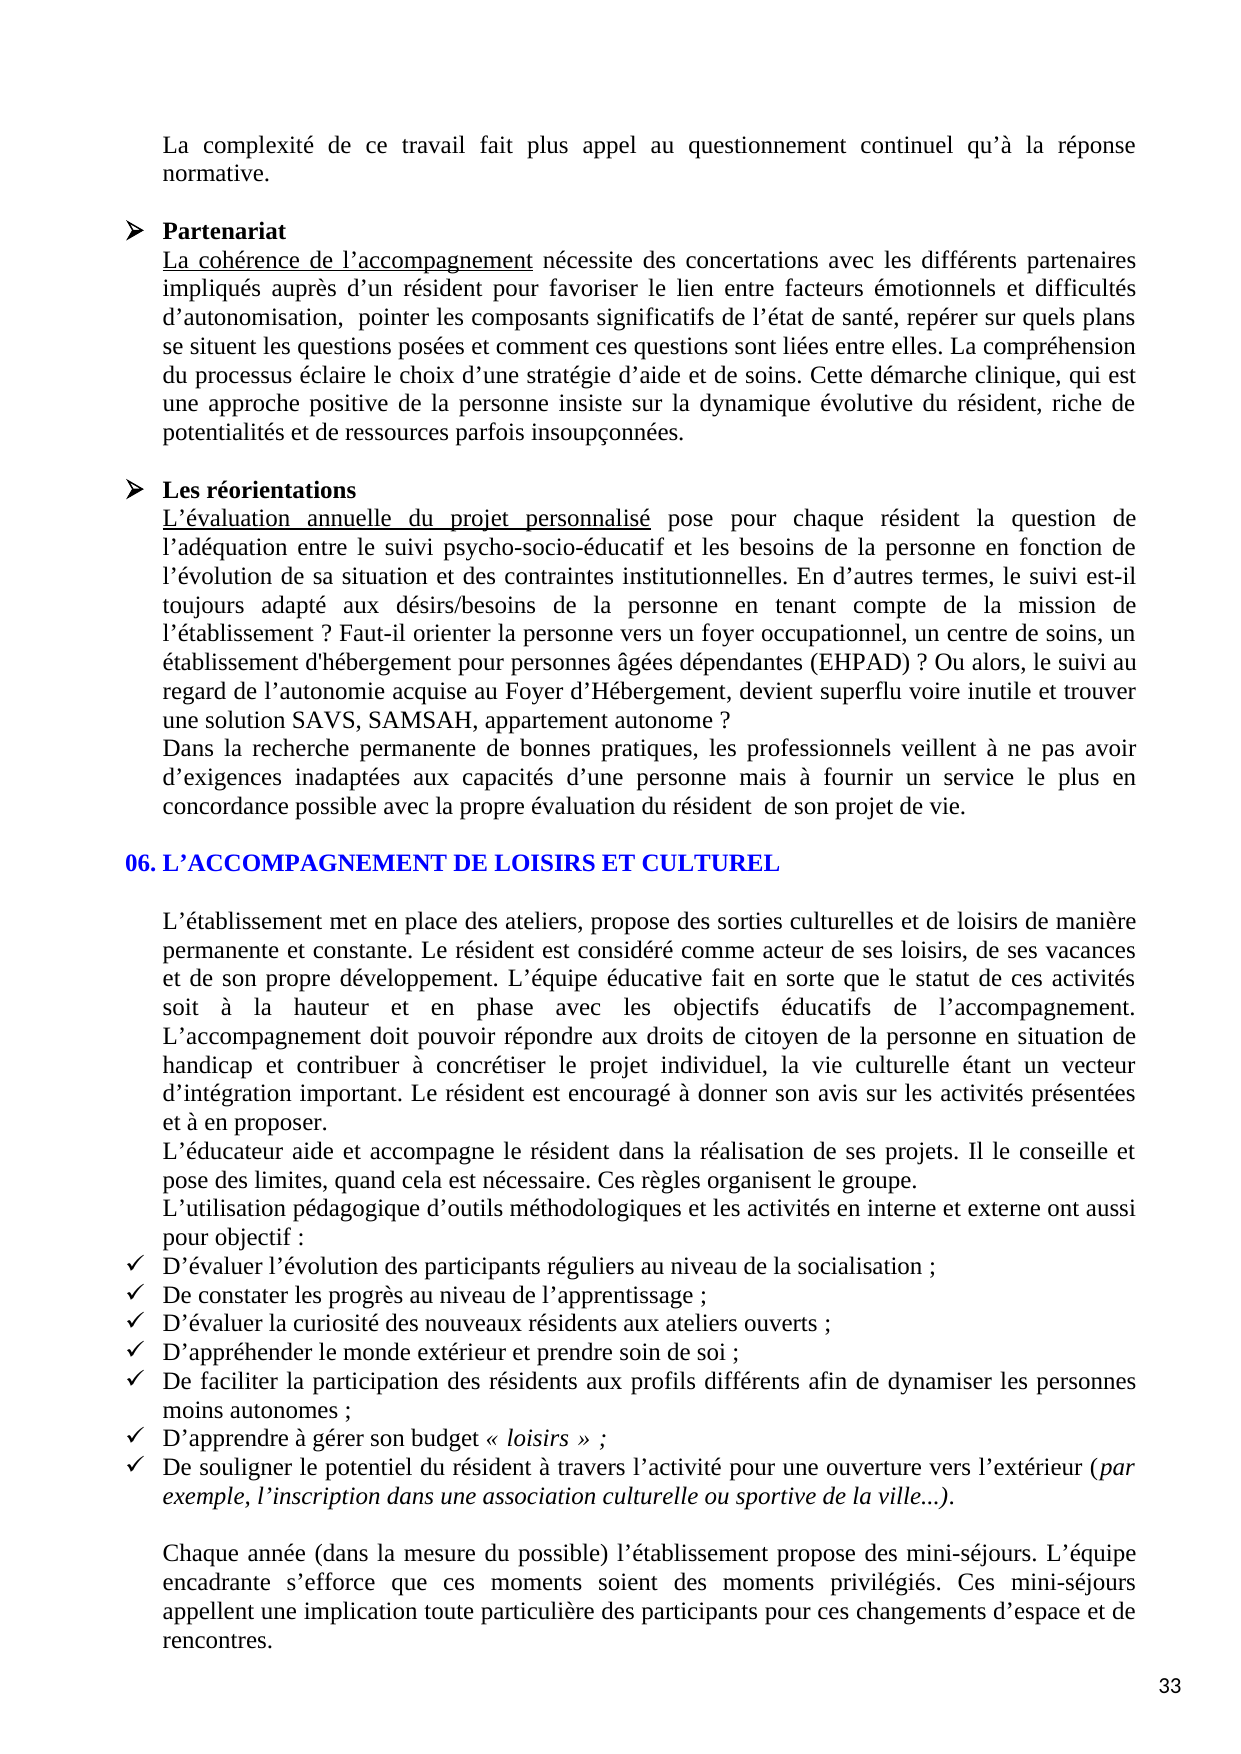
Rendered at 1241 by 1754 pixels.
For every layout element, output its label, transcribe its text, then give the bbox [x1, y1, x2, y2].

text Chaque année (dans la mesure du possible) l’établissement propose des mini-séjours. L’équipe encadrante s’efforce que ces moments soient des moments privilégiés. Ces mini-séjours appellent une implication toute particulière des participants pour ces changements d’espace et de rencontres. [162, 1538, 1137, 1653]
text L’établissement met en place des ateliers, propose des sorties culturelles et de loisirs de manière permanente et constante. Le résident est considéré comme acteur de ses loisirs, de ses vacances et de son propre développement. L’équipe éducative fait en sorte que le statut de ces activités soit à la hauteur et en phase avec les objectifs éducatifs de l’accompagnement. L’accompagnement doit pouvoir répondre aux droits de citoyen de la personne en situation de handicap et contribuer à concrétiser le projet individuel, la vie culturelle étant un vecteur d’intégration important. Le résident est encouragé à donner son avis sur les activités présentées et à en proposer. [162, 906, 1137, 1136]
list D’évaluer l’évolution des participants réguliers au niveau de la socialisation ; [125, 1251, 1137, 1280]
text L’éducateur aide et accompagne le résident dans la réalisation de ses projets. Il le conseille et pose des limites, quand cela est nécessaire. Ces règles organisent le groupe. [162, 1136, 1137, 1193]
list D’évaluer la curiosité des nouveaux résidents aux ateliers ouverts ; [125, 1308, 1137, 1337]
text L’évaluation annuelle du projet personnalisé pose pour chaque résident la question de l’adéquation entre le suivi psycho-socio-éducatif et les besoins de la personne en fonction de l’évolution de sa situation et des contraintes institutionnelles. En d’autres termes, le suivi est-il toujours adapté aux désirs/besoins de la personne en tenant compte de la mission de l’établissement ? Faut-il orienter la personne vers un foyer occupationnel, un centre de soins, un établissement d'hébergement pour personnes âgées dépendantes (EHPAD) ? Ou alors, le suivi au regard de l’autonomie acquise au Foyer d’Hébergement, devient superflu voire inutile et trouver une solution SAVS, SAMSAH, appartement autonome ? [162, 503, 1137, 733]
list Les réorientations [125, 475, 1137, 503]
list D’apprendre à gérer son budget « loisirs » ; [125, 1423, 1137, 1452]
list De souligner le potentiel du résident à travers l’activité pour une ouverture vers l’extérieur (par exemple, l’inscription dans une association culturelle ou sportive de la ville...). [125, 1452, 1137, 1510]
text La complexité de ce travail fait plus appel au questionnement continuel qu’à la réponse normative. [162, 130, 1137, 187]
list De faciliter la participation des résidents aux profils différents afin de dynamiser les personnes moins autonomes ; [125, 1366, 1137, 1423]
text Dans la recherche permanente de bonnes pratiques, les professionnels veillent à ne pas avoir d’exigences inadaptées aux capacités d’une personne mais à fournir un service le plus en concordance possible avec la propre évaluation du résident de son projet de vie. [162, 733, 1137, 820]
list D’appréhender le monde extérieur et prendre soin de soi ; [125, 1337, 1137, 1366]
text L’utilisation pédagogique d’outils méthodologiques et les activités en interne et externe ont aussi pour objectif : [162, 1193, 1137, 1251]
list De constater les progrès au niveau de l’apprentissage ; [125, 1280, 1137, 1308]
list Partenariat [125, 216, 1137, 245]
list L’ACCOMPAGNEMENT DE LOISIRS ET CULTUREL [125, 848, 1137, 877]
text La cohérence de l’accompagnement nécessite des concertations avec les différents partenaires impliqués auprès d’un résident pour favoriser le lien entre facteurs émotionnels et difficultés d’autonomisation, pointer les composants significatifs de l’état de santé, repérer sur quels plans se situent les questions posées et comment ces questions sont liées entre elles. La compréhension du processus éclaire le choix d’une stratégie d’aide et de soins. Cette démarche clinique, qui est une approche positive de la personne insiste sur la dynamique évolutive du résident, riche de potentialités et de ressources parfois insoupçonnées. [162, 245, 1137, 446]
